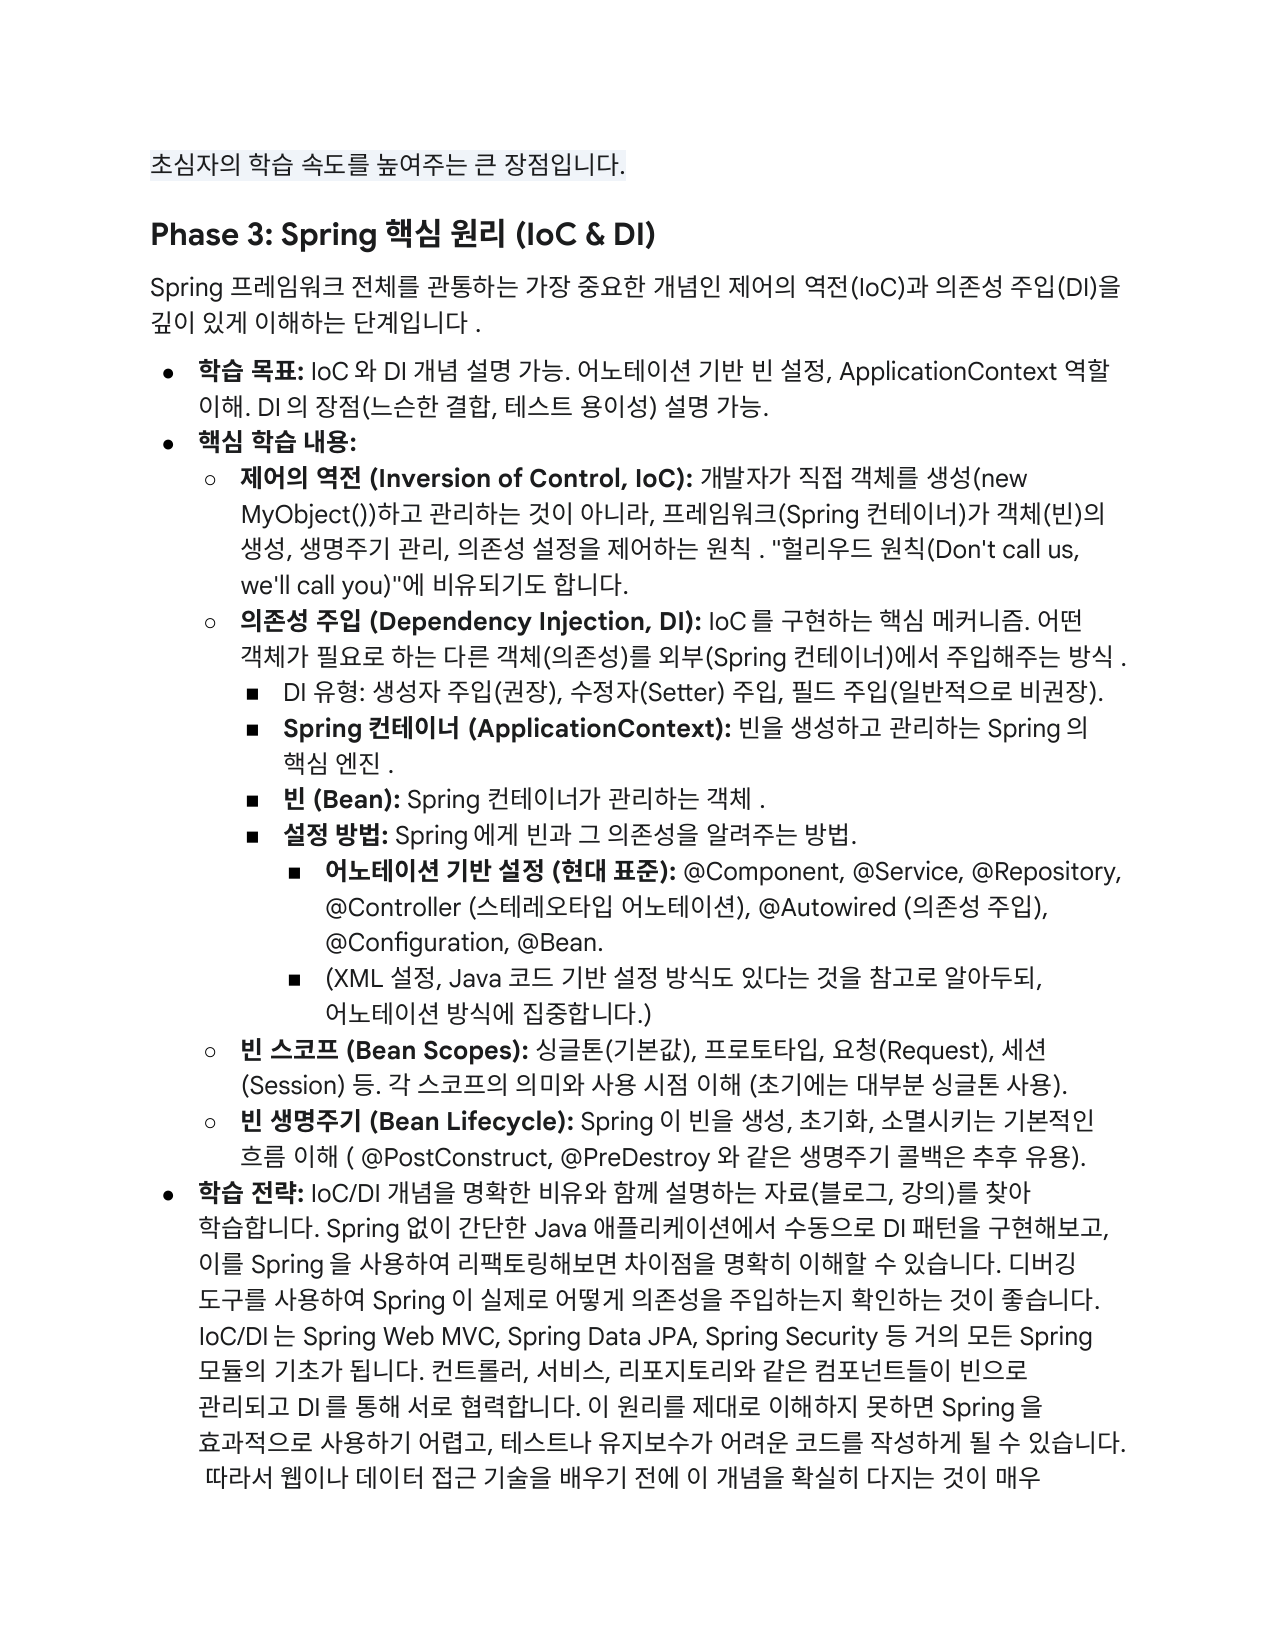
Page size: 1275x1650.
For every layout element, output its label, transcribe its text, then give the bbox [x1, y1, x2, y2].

list 빈 스코프 (Bean Scopes): 싱글톤(기본값), 프로토타입, 요청(Request), 세션(Session) 등. 각 스코프의 의미와 사용 시점 이해 (초기에는 대부분 싱글톤 사용). [203, 1035, 1125, 1102]
list DI 유형: 생성자 주입(권장), 수정자(Setter) 주입, 필드 주입(일반적으로 비권장). [245, 678, 1125, 709]
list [161, 1178, 1125, 1495]
list 핵심 학습 내용: [161, 427, 1125, 459]
list (XML 설정, Java 코드 기반 설정 방식도 있다는 것을 참고로 알아두되, 어노테이션 방식에 집중합니다.) [287, 963, 1125, 1031]
list 의존성 주입 (Dependency Injection, DI): IoC를 구현하는 핵심 메커니즘. 어떤 객체가 필요로 하는 다른 객체(의존성)를 외부(Spring 컨테이너)에서 주입해주는 방식 . [203, 606, 1125, 673]
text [150, 150, 1125, 211]
subtitle Phase 3: Spring 핵심 원리 (IoC & DI) [150, 215, 1125, 254]
list 빈 생명주기 (Bean Lifecycle): Spring이 빈을 생성, 초기화, 소멸시키는 기본적인 흐름 이해 ( @PostConstruct, @PreDestroy 와 같은 생명주기 콜백은 추후 유용). [203, 1106, 1125, 1173]
list 제어의 역전 (Inversion of Control, IoC): 개발자가 직접 객체를 생성(new MyObject())하고 관리하는 것이 아니라, 프레임워크(Spring 컨테이너)가 객체(빈)의 생성, 생명주기 관리, 의존성 설정을 제어하는 원칙 . "헐리우드 원칙(Don't call us, we'll call you)"에 비유되기도 합니다. [203, 463, 1125, 602]
list 빈 (Bean): Spring 컨테이너가 관리하는 객체 . [245, 785, 1125, 816]
list Spring 컨테이너 (ApplicationContext): 빈을 생성하고 관리하는 Spring의 핵심 엔진 . [245, 713, 1125, 780]
list 어노테이션 기반 설정 (현대 표준): @Component, @Service, @Repository, @Controller (스테레오타입 어노테이션), @Autowired (의존성 주입), @Configuration, @Bean. [287, 856, 1125, 959]
list 학습 목표: IoC와 DI 개념 설명 가능. 어노테이션 기반 빈 설정, ApplicationContext 역할 이해. DI의 장점(느슨한 결합, 테스트 용이성) 설명 가능. [161, 356, 1125, 423]
list 설정 방법: Spring에게 빈과 그 의존성을 알려주는 방법. [245, 821, 1125, 852]
text Spring 프레임워크 전체를 관통하는 가장 중요한 개념인 제어의 역전(IoC)과 의존성 주입(DI)을 깊이 있게 이해하는 단계입니다 . [150, 272, 1125, 339]
